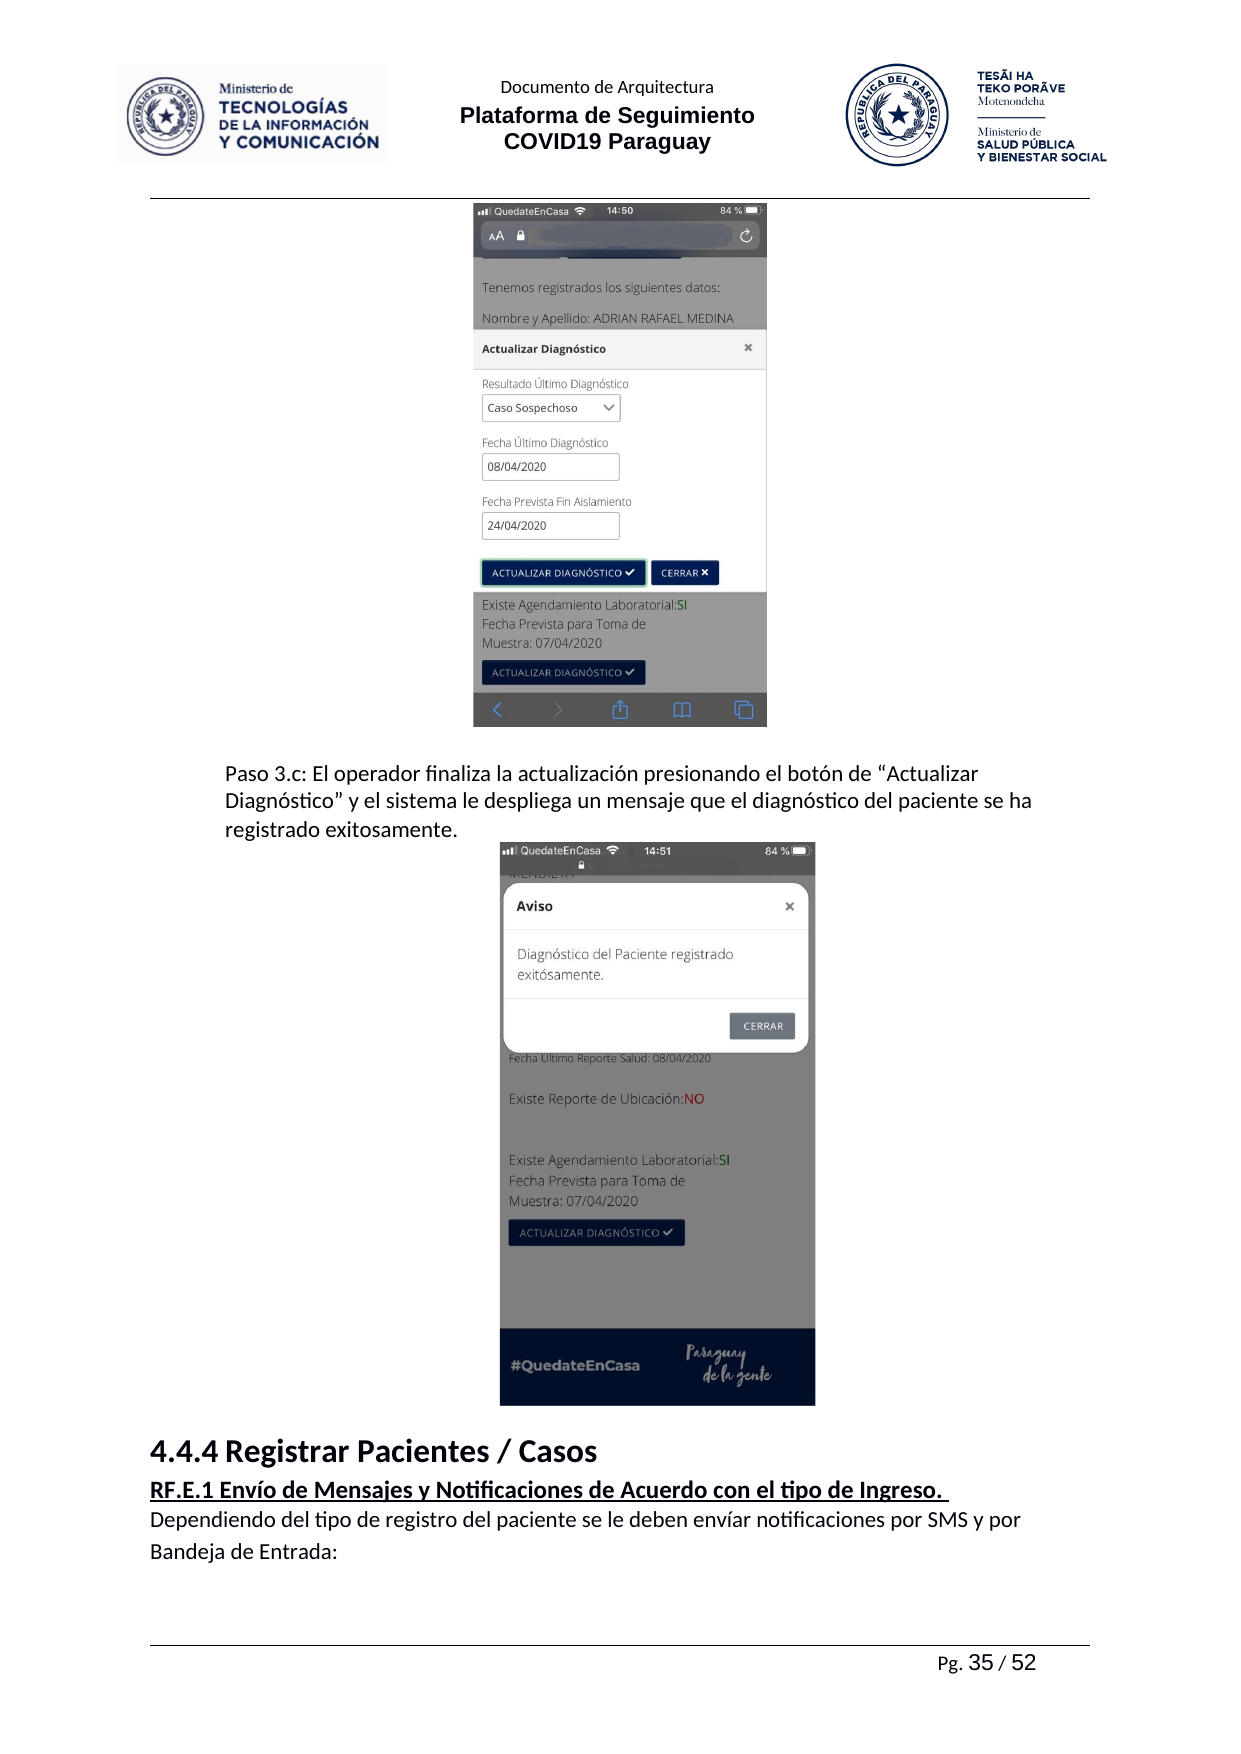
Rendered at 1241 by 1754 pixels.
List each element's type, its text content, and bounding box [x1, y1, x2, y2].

text RF.E.1 Envío de Mensajes y Notificaciones de Acuerdo con el tipo de Ingreso. [150, 1474, 1090, 1505]
picture [499, 842, 816, 1406]
picture [838, 60, 1113, 170]
picture [115, 65, 389, 165]
picture [473, 203, 767, 727]
subtitle Registrar Pacientes / Casos [150, 1430, 1090, 1471]
text Paso 3.c: El operador finaliza la actualización presionando el botón de “Actualizar Diagnóstico” y el sistema le despliega un mensaje que el diagnóstico del paciente se ha registrado exitosamente. [225, 759, 1090, 843]
text Dependiendo del tipo de registro del paciente se le deben envíar notificaciones por SMS y por Bandeja de Entrada: [150, 1505, 1090, 1565]
